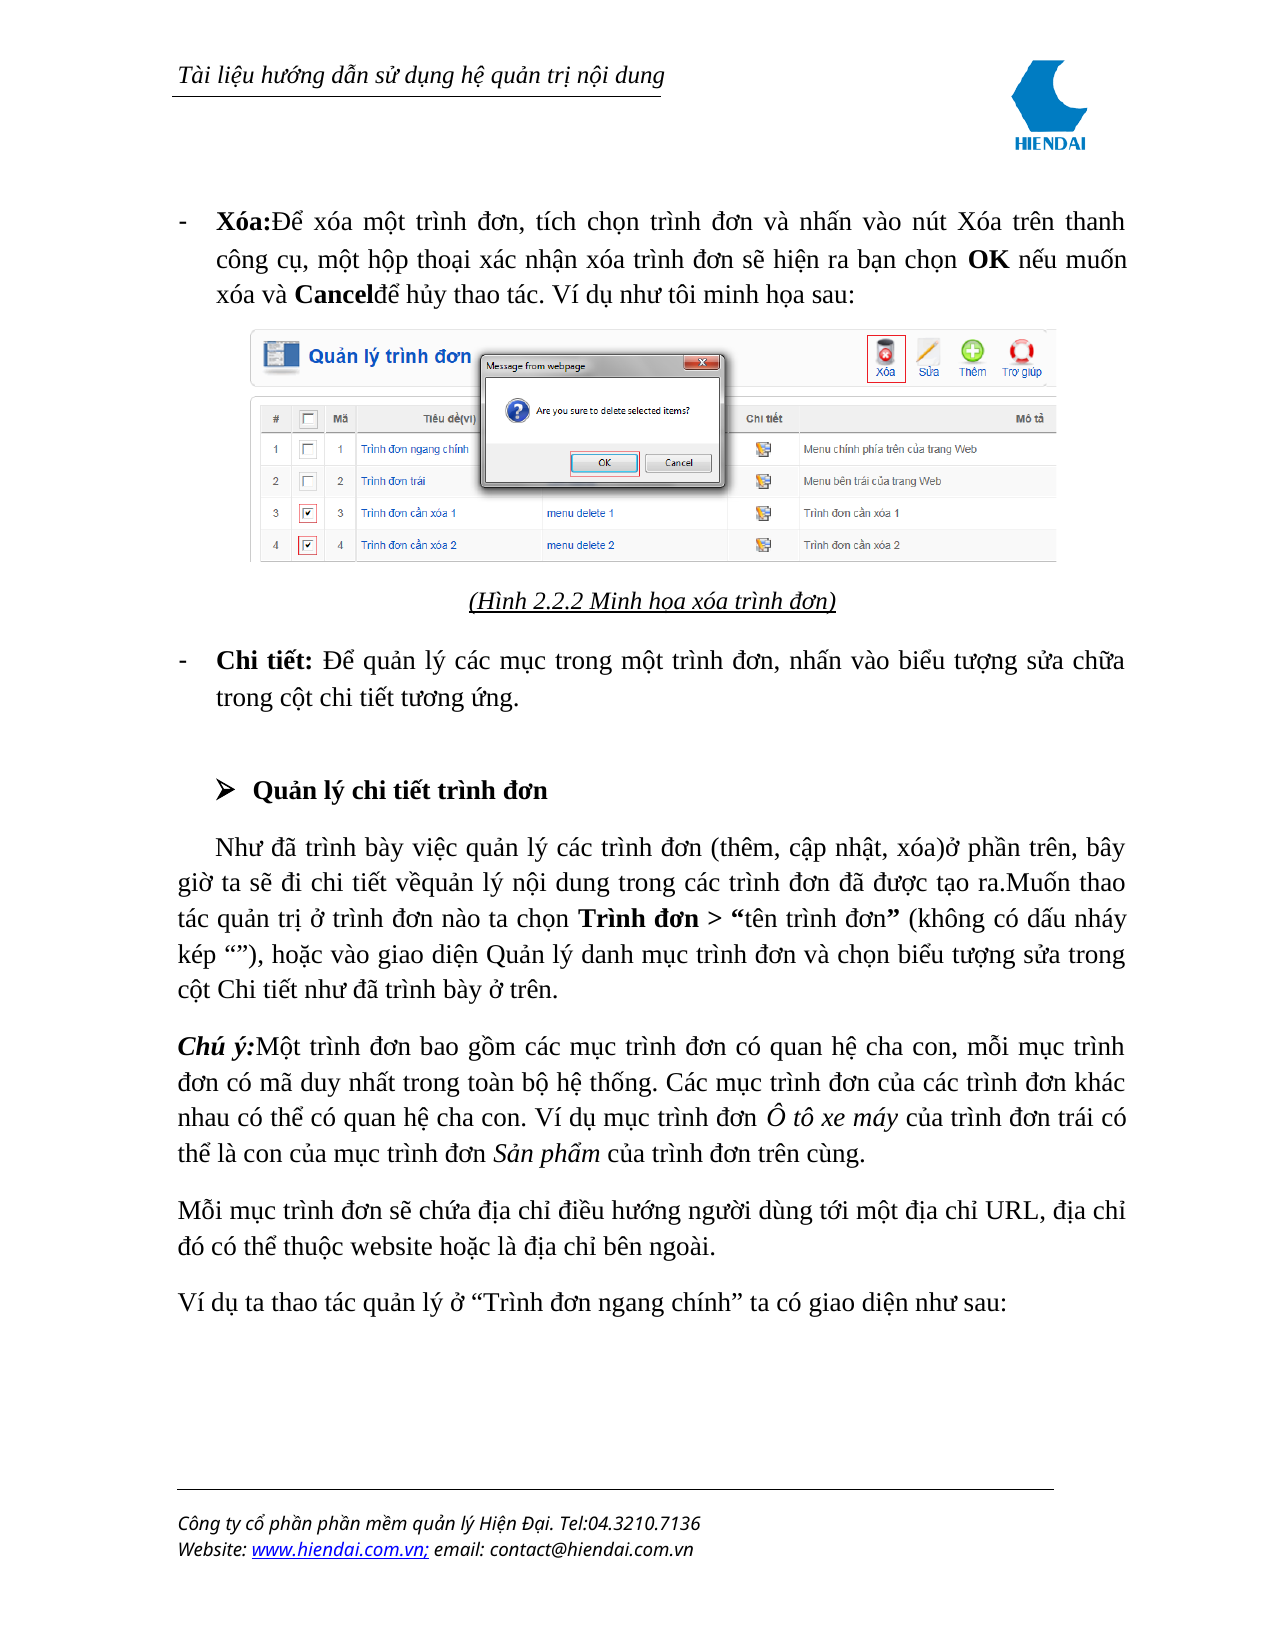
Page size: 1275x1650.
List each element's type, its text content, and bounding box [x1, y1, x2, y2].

text Chú ý:Một trình đơn bao gồm các mục trình đơn có quan hệ cha con, mỗi mục trình đơn có mã duy nhất trong toàn bộ hệ thống. Các mục trình đơn của các trình đơn khác nhau có thể có quan hệ cha con. Ví dụ mục trình đơn Ô tô xe máy của trình đơn trái có thể là con của mục trình đơn Sản phẩm của trình đơn trên cùng. [177, 1030, 1127, 1168]
picture [1010, 60, 1088, 150]
list Xóa:Để xóa một trình đơn, tích chọn trình đơn và nhấn vào nút Xóa trên thanh công cụ, một hộp thoại xác nhận xóa trình đơn sẽ hiện ra bạn chọn OK nếu muốn xóa và Cancelđể hủy thao tác. Ví dụ như tôi minh họa sau: [178, 201, 1127, 310]
text Mỗi mục trình đơn sẽ chứa địa chỉ điều hướng người dùng tới một địa chỉ URL, địa chỉ đó có thể thuộc website hoặc là địa chỉ bên ngoài. [177, 1194, 1127, 1261]
list Quản lý chi tiết trình đơn [215, 774, 1127, 805]
picture [248, 326, 1057, 562]
text (Hình 2.2.2 Minh họa xóa trình đơn) [177, 586, 1127, 615]
list Chi tiết: Để quản lý các mục trong một trình đơn, nhấn vào biểu tượng sửa chữa trong cột chi tiết tương ứng. [178, 640, 1127, 713]
text Như đã trình bày việc quản lý các trình đơn (thêm, cập nhật, xóa)ở phần trên, bây giờ ta sẽ đi chi tiết vềquản lý nội dung trong các trình đơn đã được tạo ra.Muốn thao tác quản trị ở trình đơn nào ta chọn Trình đơn > “tên trình đơn” (không có dấu nháy kép “”), hoặc vào giao diện Quản lý danh mục trình đơn và chọn biểu tượng sửa trong cột Chi tiết như đã trình bày ở trên. [177, 831, 1127, 1005]
text Ví dụ ta thao tác quản lý ở “Trình đơn ngang chính” ta có giao diện như sau: [177, 1286, 1127, 1317]
